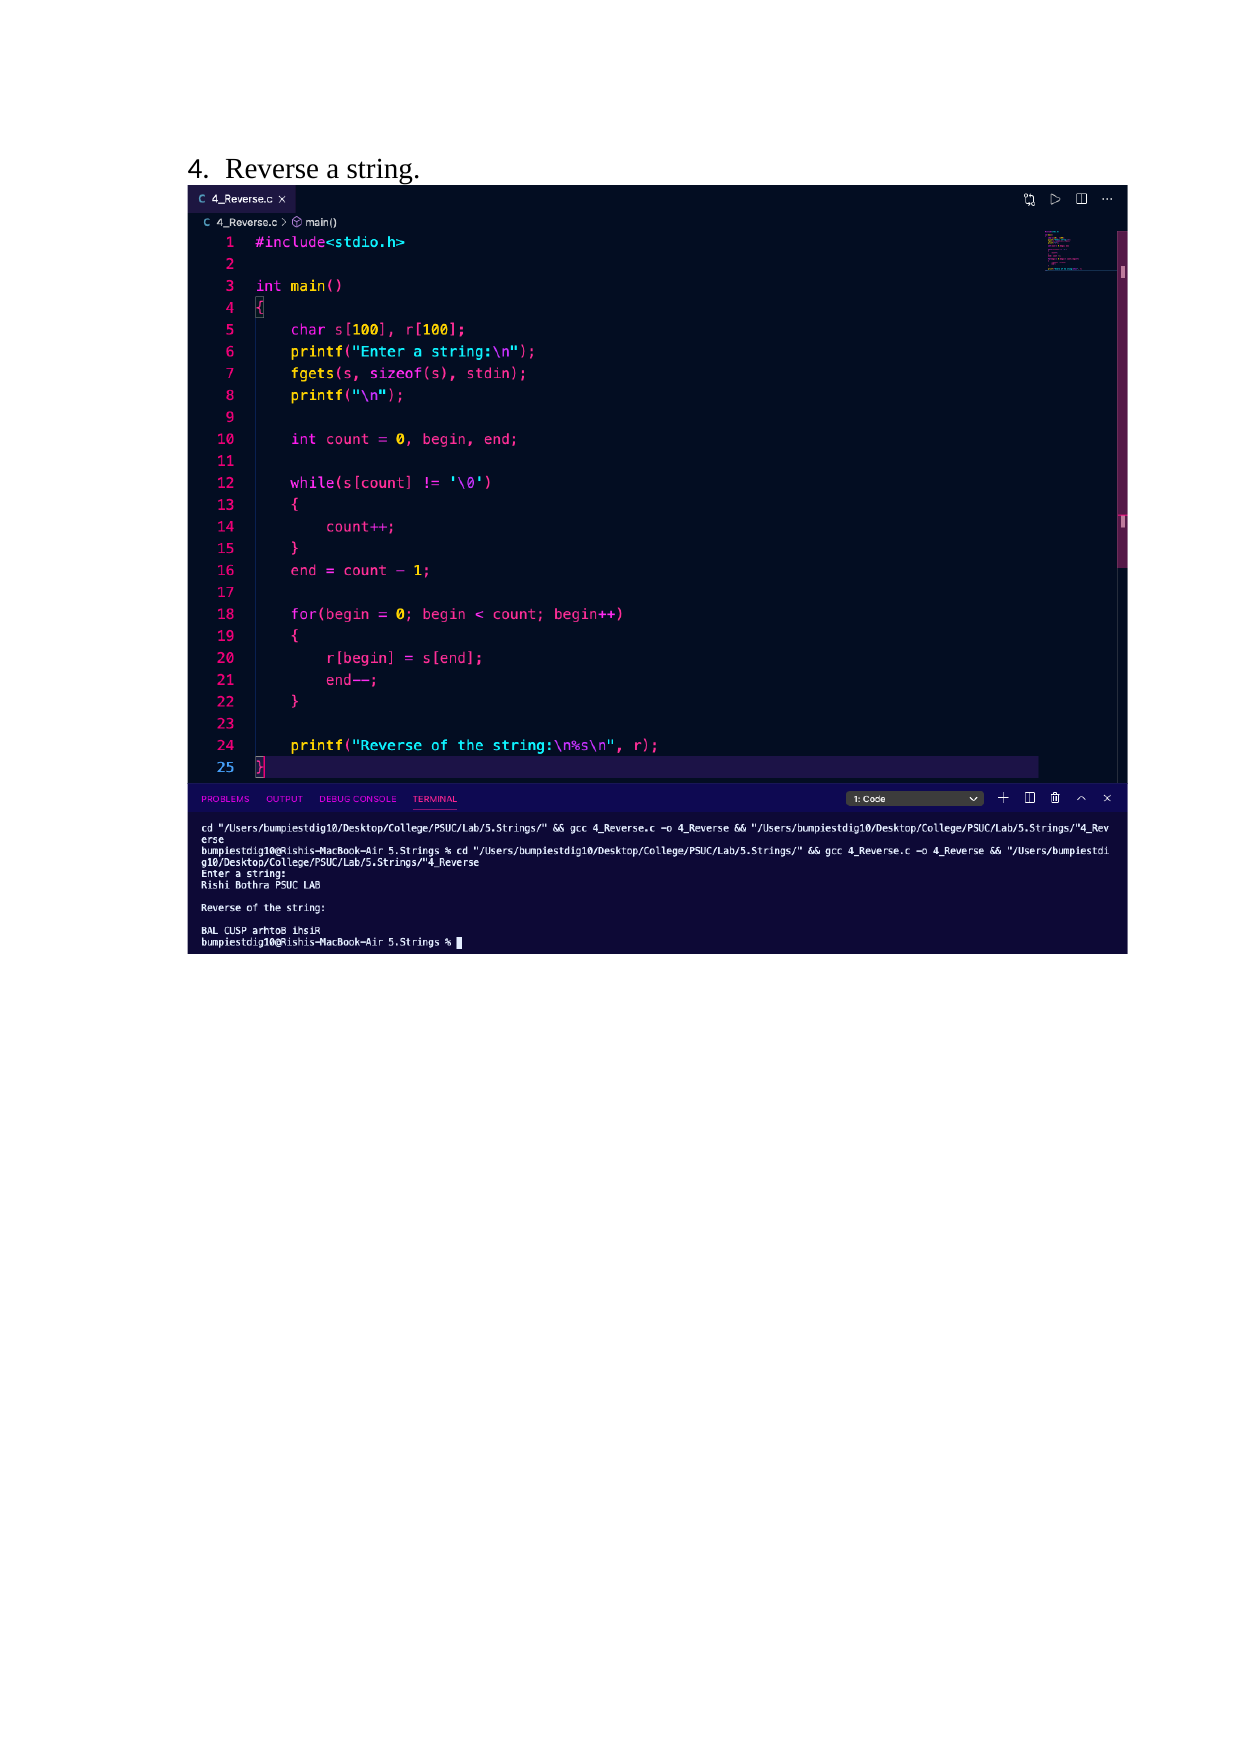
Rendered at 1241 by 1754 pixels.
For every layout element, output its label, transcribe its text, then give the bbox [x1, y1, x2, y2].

picture [187, 185, 1128, 954]
list Reverse a string. [187, 150, 1090, 185]
